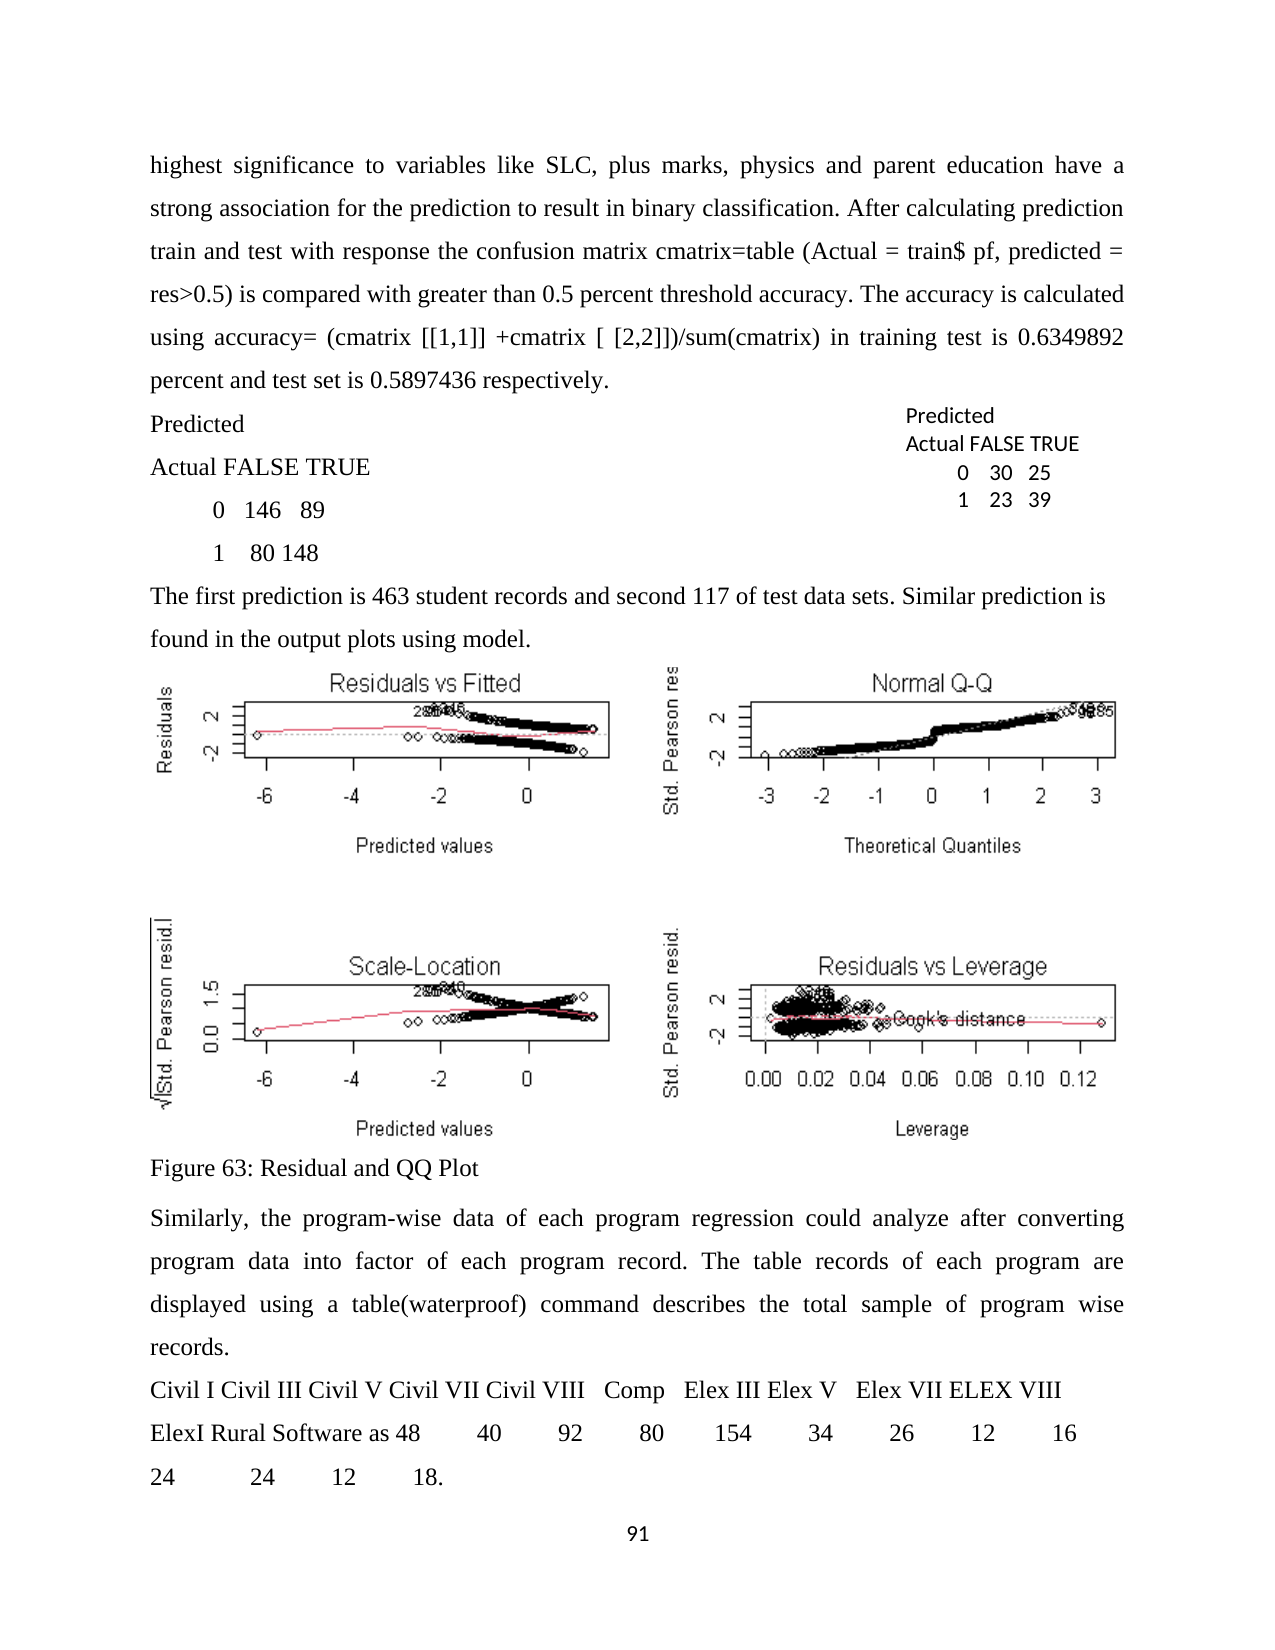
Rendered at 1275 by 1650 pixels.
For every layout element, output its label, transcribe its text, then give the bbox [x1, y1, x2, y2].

text Predicted [150, 409, 1125, 437]
text Figure 63: Residual and QQ Plot [150, 1153, 1125, 1182]
text The first prediction is 463 student records and second 117 of test data sets. Similar prediction is found in the output plots using model. [150, 581, 1125, 653]
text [150, 150, 1125, 394]
text Actual FALSE TRUE [150, 452, 1125, 481]
text Civil I Civil III Civil V Civil VII Civil VIII Comp Elex III Elex V Elex VII ELEX VIII ElexI Rural Software as 48 40 92 80 154 34 26 12 16 24 24 12 18. [150, 1375, 1125, 1490]
text 0 146 89 [150, 495, 1125, 524]
text 1 80 148 [150, 538, 1125, 567]
text Similarly, the program-wise data of each program regression could analyze after converting program data into factor of each program record. The table records of each program are displayed using a table(waterproof) command describes the total sample of program wise records. [150, 1203, 1125, 1361]
picture [150, 667, 1121, 1140]
